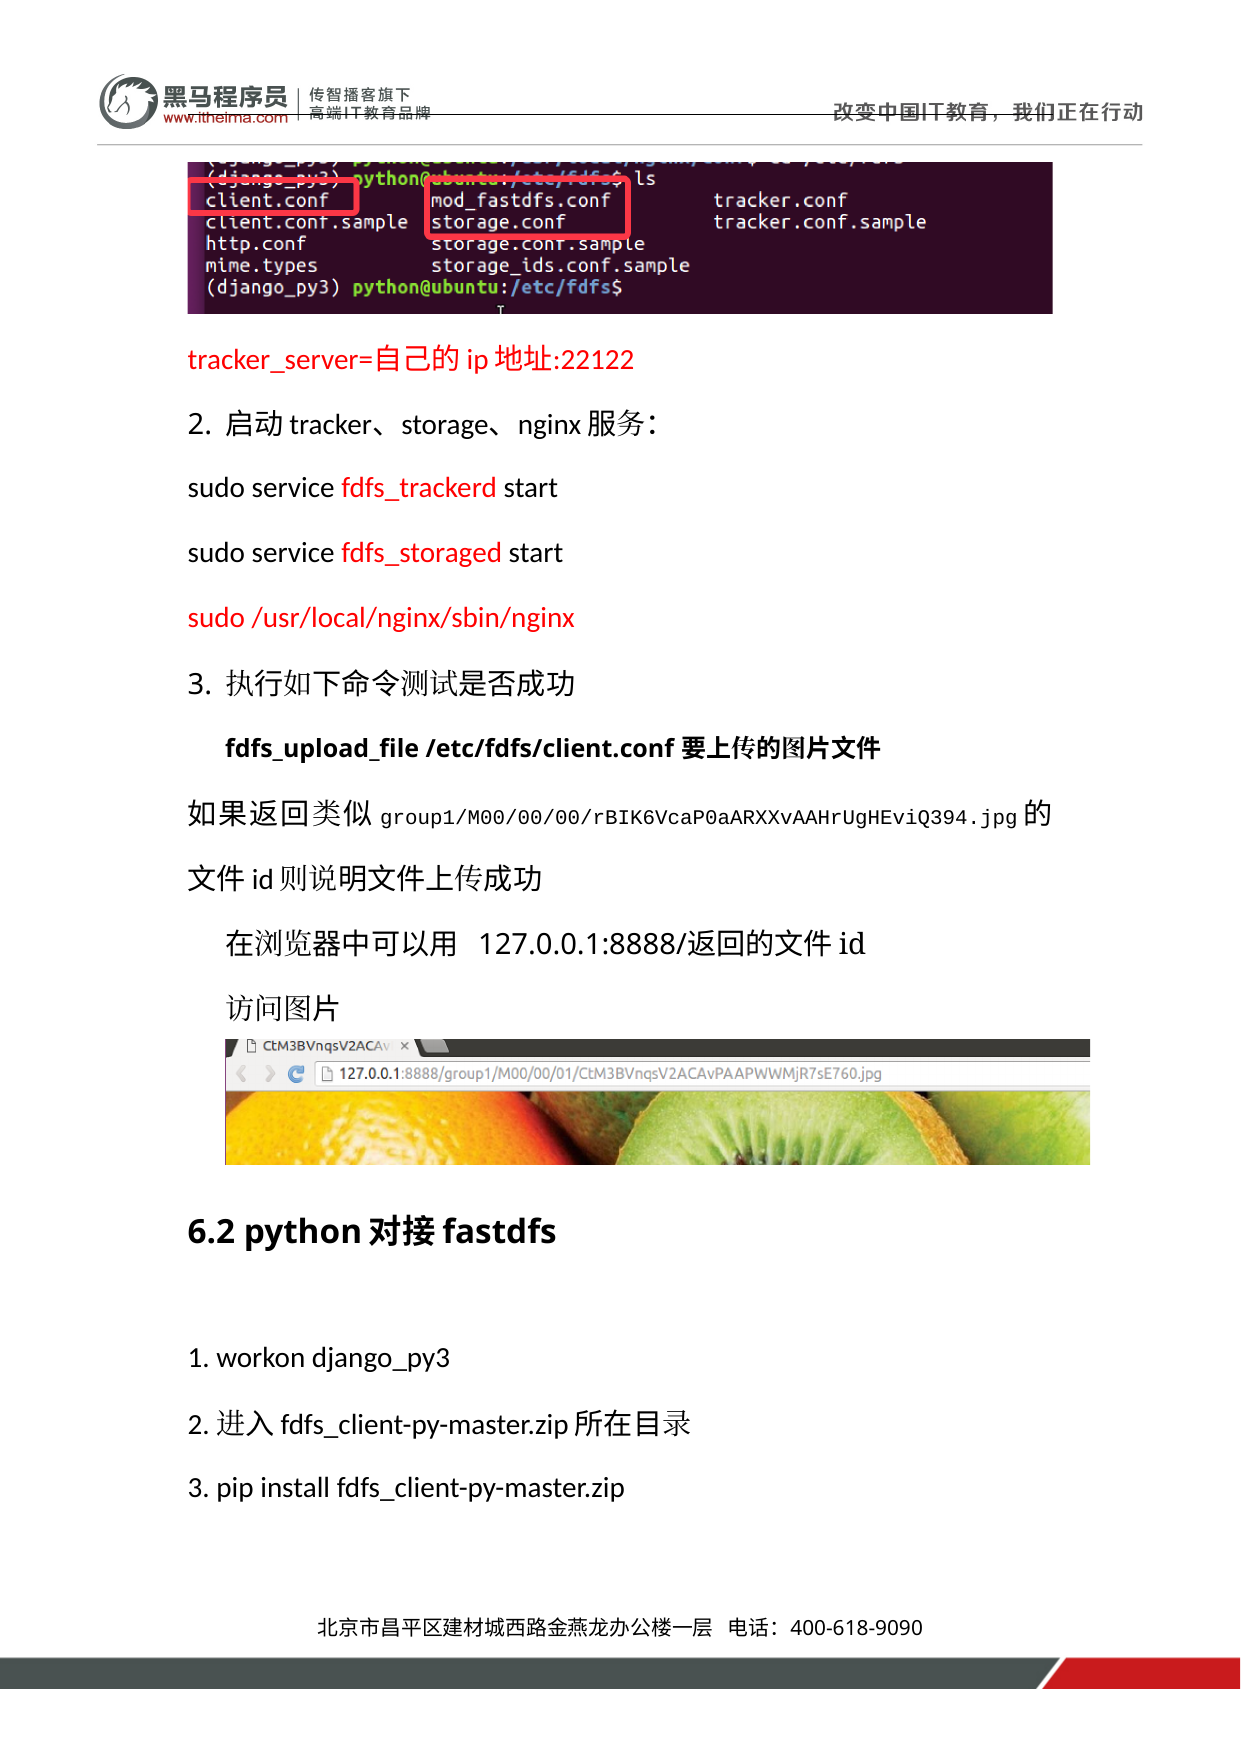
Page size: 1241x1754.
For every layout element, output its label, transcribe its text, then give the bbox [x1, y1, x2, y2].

text sudo /usr/local/nginx/sbin/nginx [187, 584, 1053, 649]
text 2. 进入fdfs_client-py-master.zip所在目录 [187, 1389, 1053, 1454]
list 启动tracker、storage、nginx服务： [187, 389, 1053, 454]
list fdfs_upload_file /etc/fdfs/client.conf 要上传的图片文件 [225, 714, 1053, 779]
picture [225, 1039, 1091, 1165]
picture [0, 3, 1241, 153]
list 在浏览器中可以用 127.0.0.1:8888/返回的文件id [225, 909, 1053, 974]
text sudo service fdfs_trackerd start [187, 454, 1053, 519]
picture [187, 162, 1053, 314]
text 1. workon django_py3 [187, 1324, 1053, 1389]
picture [0, 1599, 1241, 1689]
text sudo service fdfs_storaged start [187, 519, 1053, 584]
list 访问图片 [225, 974, 1053, 1039]
subtitle 6.2 python对接fastdfs [187, 1197, 1053, 1262]
text tracker_server=自己的ip地址:22122 [187, 324, 1053, 389]
text 3. pip install fdfs_client-py-master.zip [187, 1454, 1053, 1519]
text 如果返回类似group1/M00/00/00/rBIK6VcaP0aARXXvAAHrUgHEviQ394.jpg的文件id则说明文件上传成功 [187, 779, 1053, 909]
list 执行如下命令测试是否成功 [187, 649, 1053, 714]
